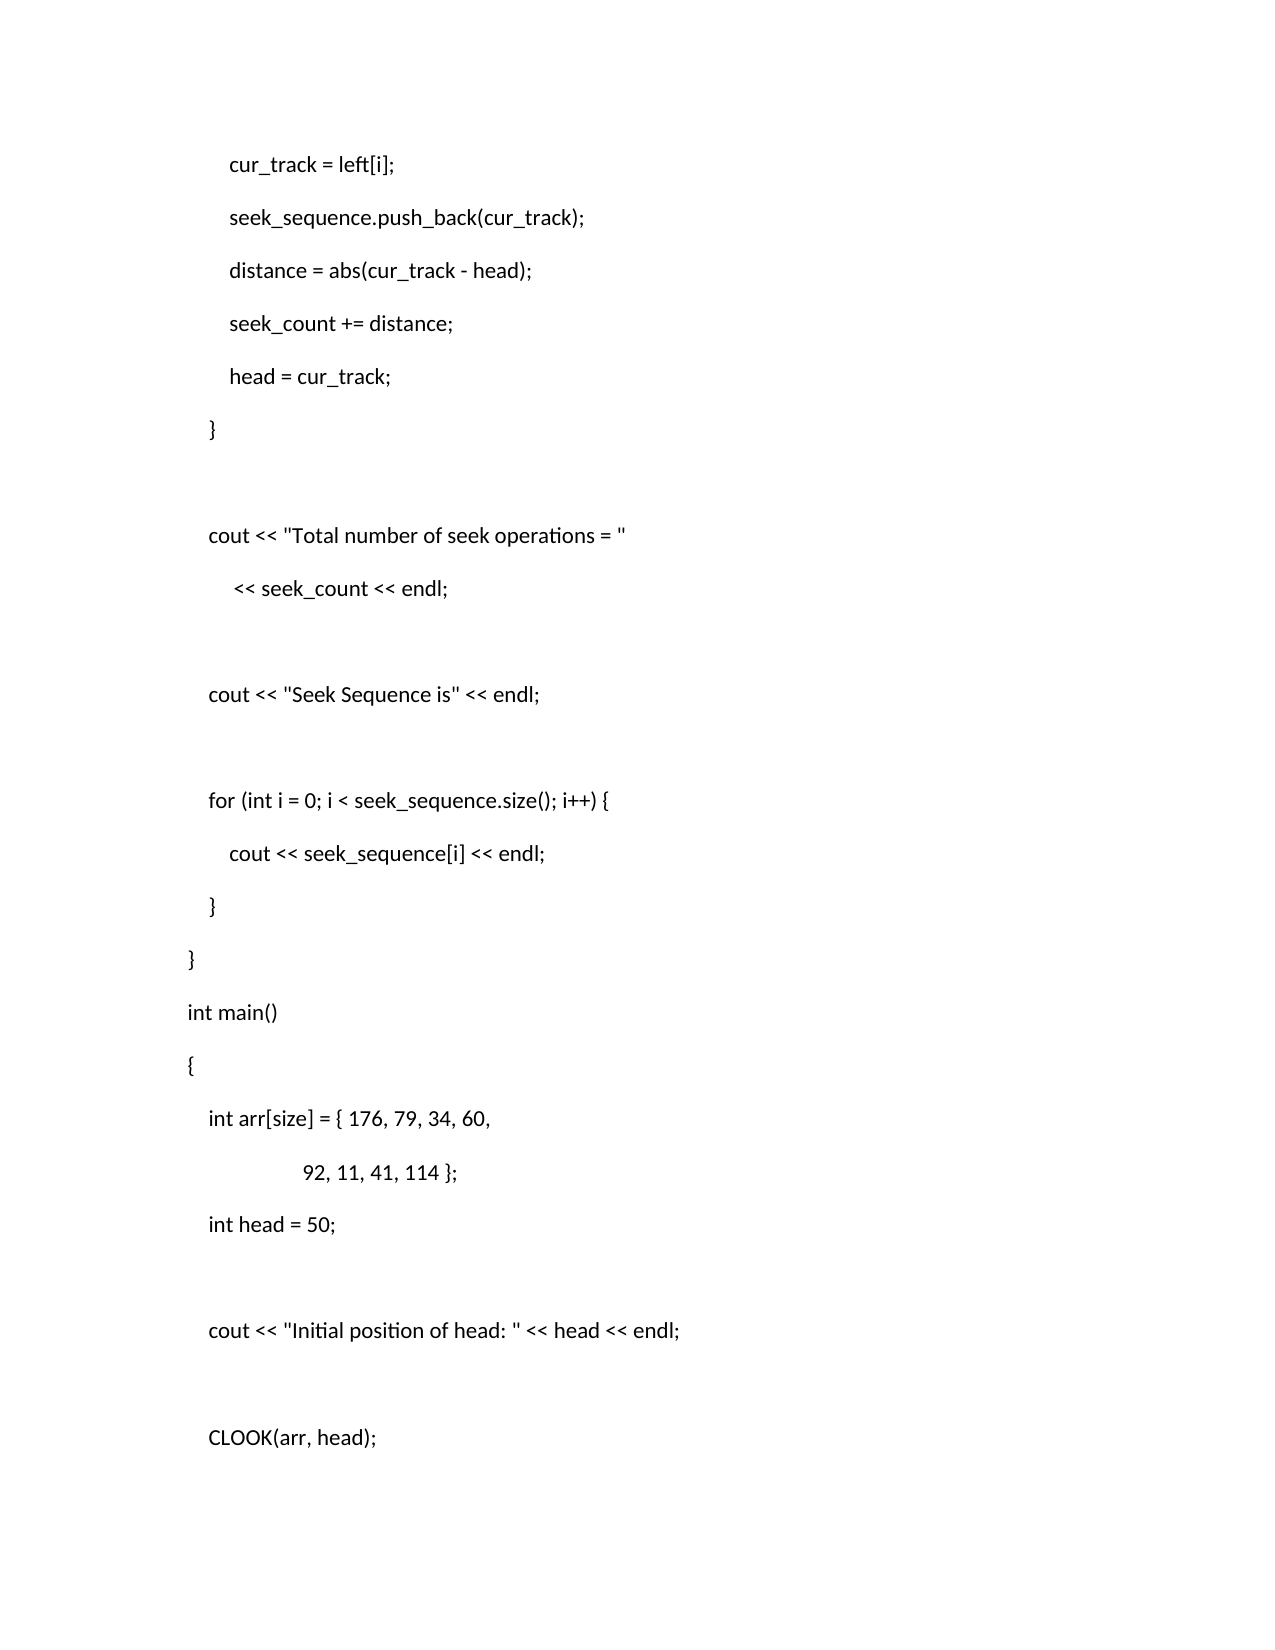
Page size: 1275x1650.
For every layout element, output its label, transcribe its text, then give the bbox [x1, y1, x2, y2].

text { [187, 1051, 1125, 1079]
text int main() [187, 998, 1125, 1026]
text seek_count += distance; [229, 309, 1125, 337]
text cout << seek_sequence[i] << endl; [229, 839, 1125, 867]
text } [208, 415, 1125, 443]
text int head = 50; [208, 1211, 1125, 1239]
text distance = abs(cur_track - head); [229, 256, 1125, 284]
text cur_track = left[i]; [229, 150, 1125, 178]
text cout << "Initial position of head: " << head << endl; [208, 1317, 1125, 1345]
text CLOOK(arr, head); [208, 1423, 1125, 1451]
text } [187, 945, 1125, 973]
text int arr[size] = { 176, 79, 34, 60, [208, 1104, 1125, 1132]
text head = cur_track; [229, 362, 1125, 390]
text cout << "Seek Sequence is" << endl; [208, 680, 1125, 708]
text 92, 11, 41, 114 }; [302, 1158, 1125, 1186]
text } [208, 892, 1125, 920]
text for (int i = 0; i < seek_sequence.size(); i++) { [208, 786, 1125, 814]
text << seek_count << endl; [233, 574, 1125, 602]
text seek_sequence.push_back(cur_track); [229, 203, 1125, 231]
text cout << "Total number of seek operations = " [208, 521, 1125, 549]
